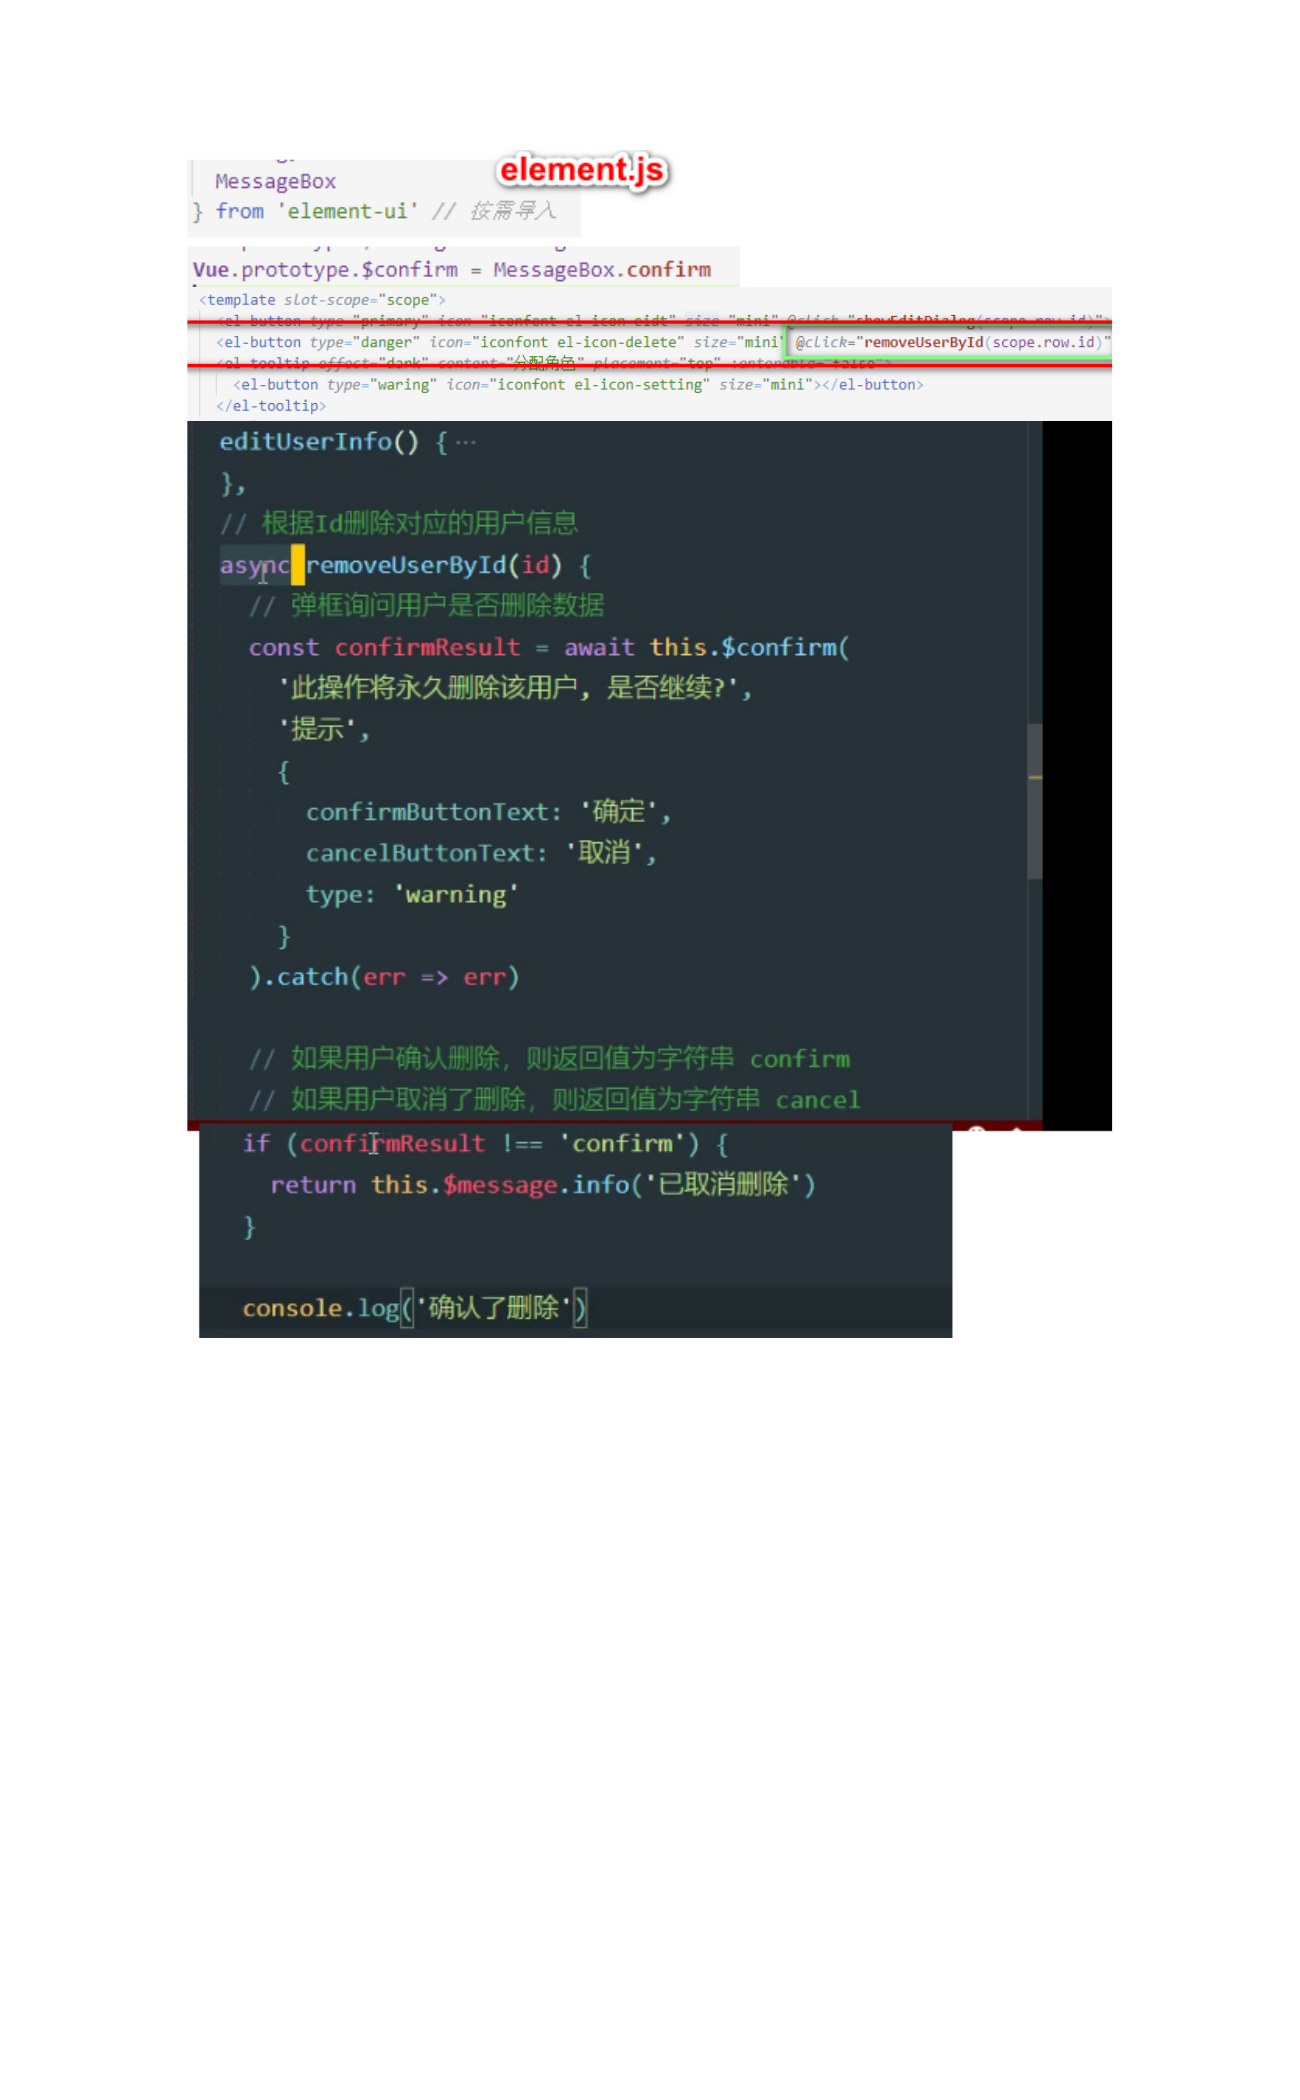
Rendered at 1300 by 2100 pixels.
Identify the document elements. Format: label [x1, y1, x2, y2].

picture [187, 150, 1113, 1338]
